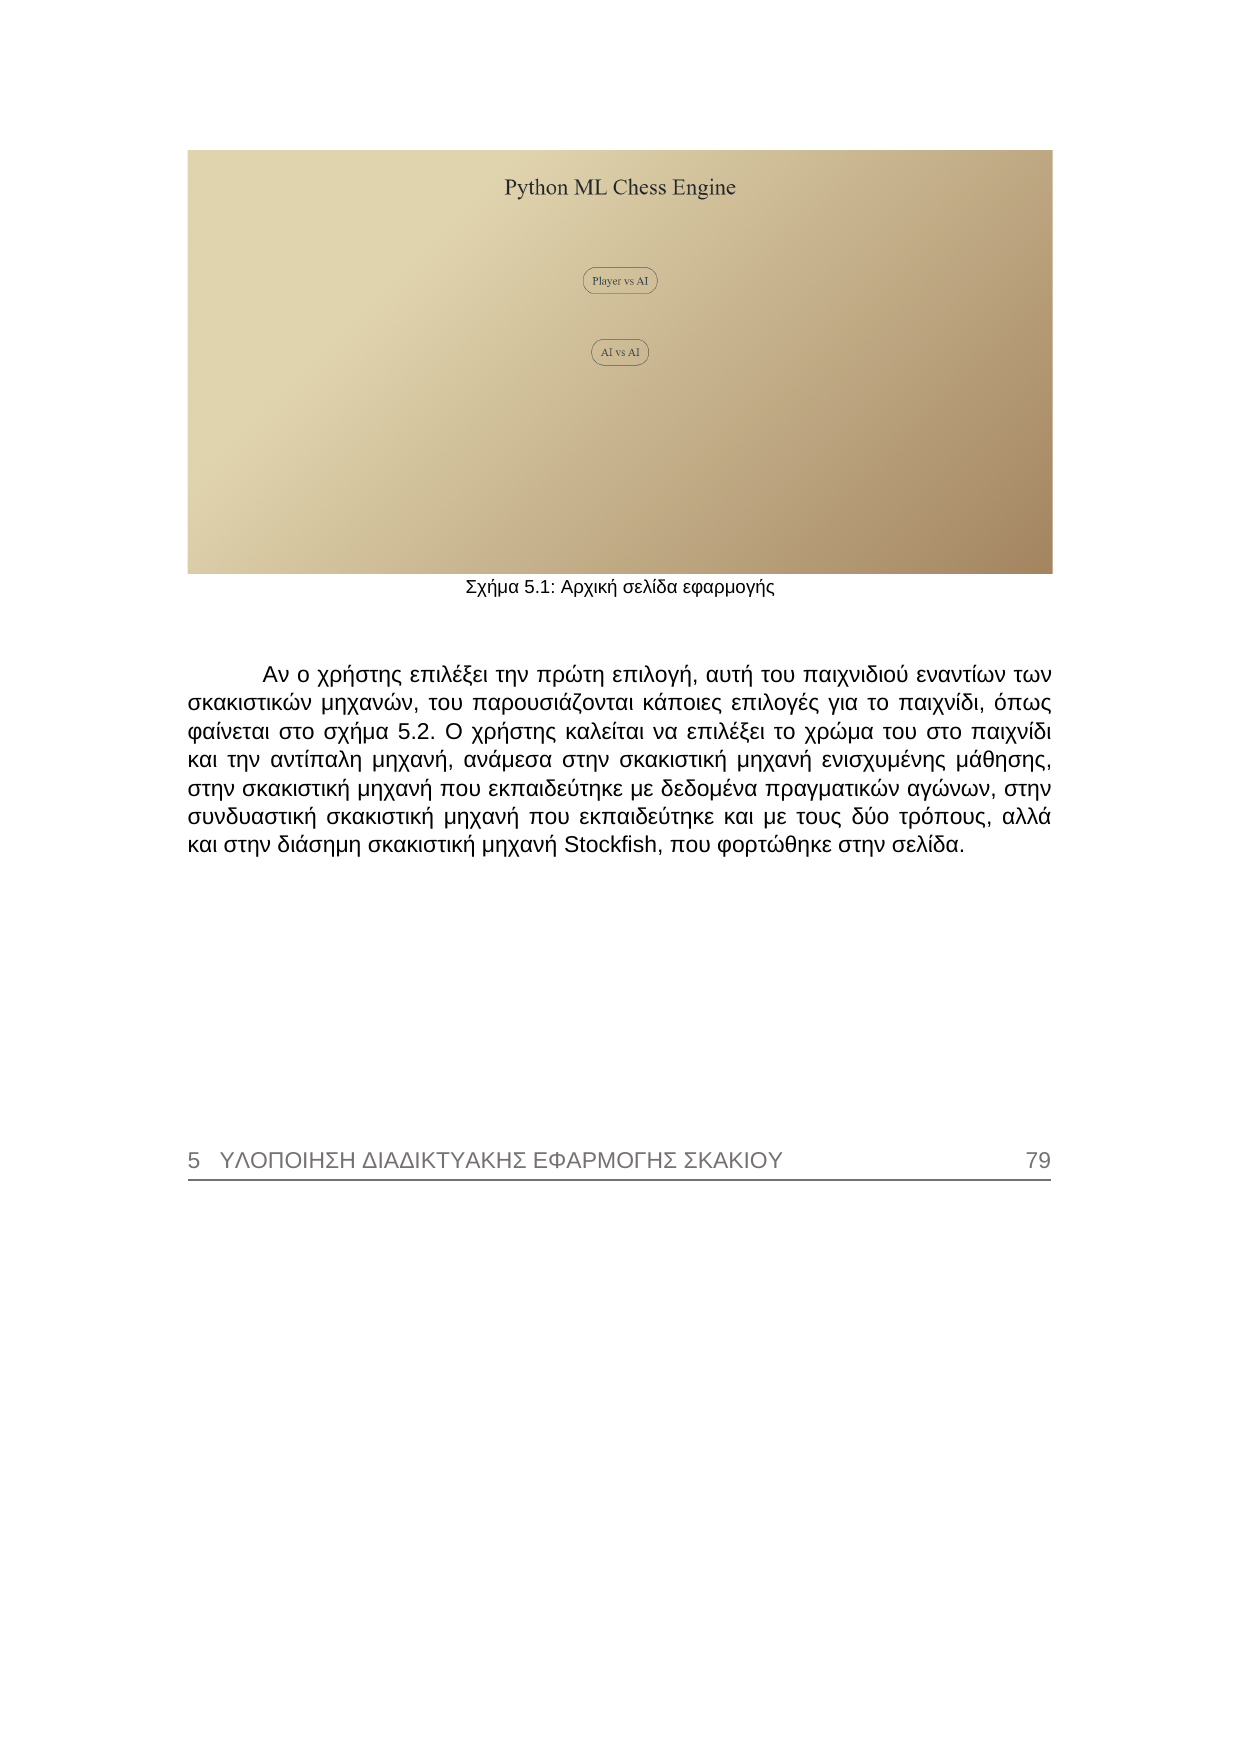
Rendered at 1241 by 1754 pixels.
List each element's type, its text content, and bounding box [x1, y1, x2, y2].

picture [187, 150, 1053, 574]
text Aν ο χρήστης επιλέξει την πρώτη επιλογή, αυτή του παιχνιδιού εναντίων των σκακιστικών μηχανών, του παρουσιάζονται κάποιες επιλογές για το παιχνίδι, όπως φαίνεται στο σχήμα 5.2. Ο χρήστης καλείται να επιλέξει το χρώμα του στο παιχνίδι και την αντίπαλη μηχανή, ανάμεσα στην σκακιστική μηχανή ενισχυμένης μάθησης, στην σκακιστική μηχανή που εκπαιδεύτηκε με δεδομένα πραγματικών αγώνων, στην συνδυαστική σκακιστική μηχανή που εκπαιδεύτηκε και με τους δύο τρόπους, αλλά και στην διάσημη σκακιστική μηχανή Stockfish, που φορτώθηκε στην σελίδα. [187, 661, 1053, 858]
text 5 ΥΛΟΠΟΙΗΣΗ ΔΙΑΔΙΚΤΥΑΚΗΣ ΕΦΑΡΜΟΓΗΣ ΣΚΑΚΙΟΥ 79 [187, 1147, 1053, 1183]
text Σχήμα 5.1: Αρχική σελίδα εφαρμογής [187, 574, 1053, 597]
